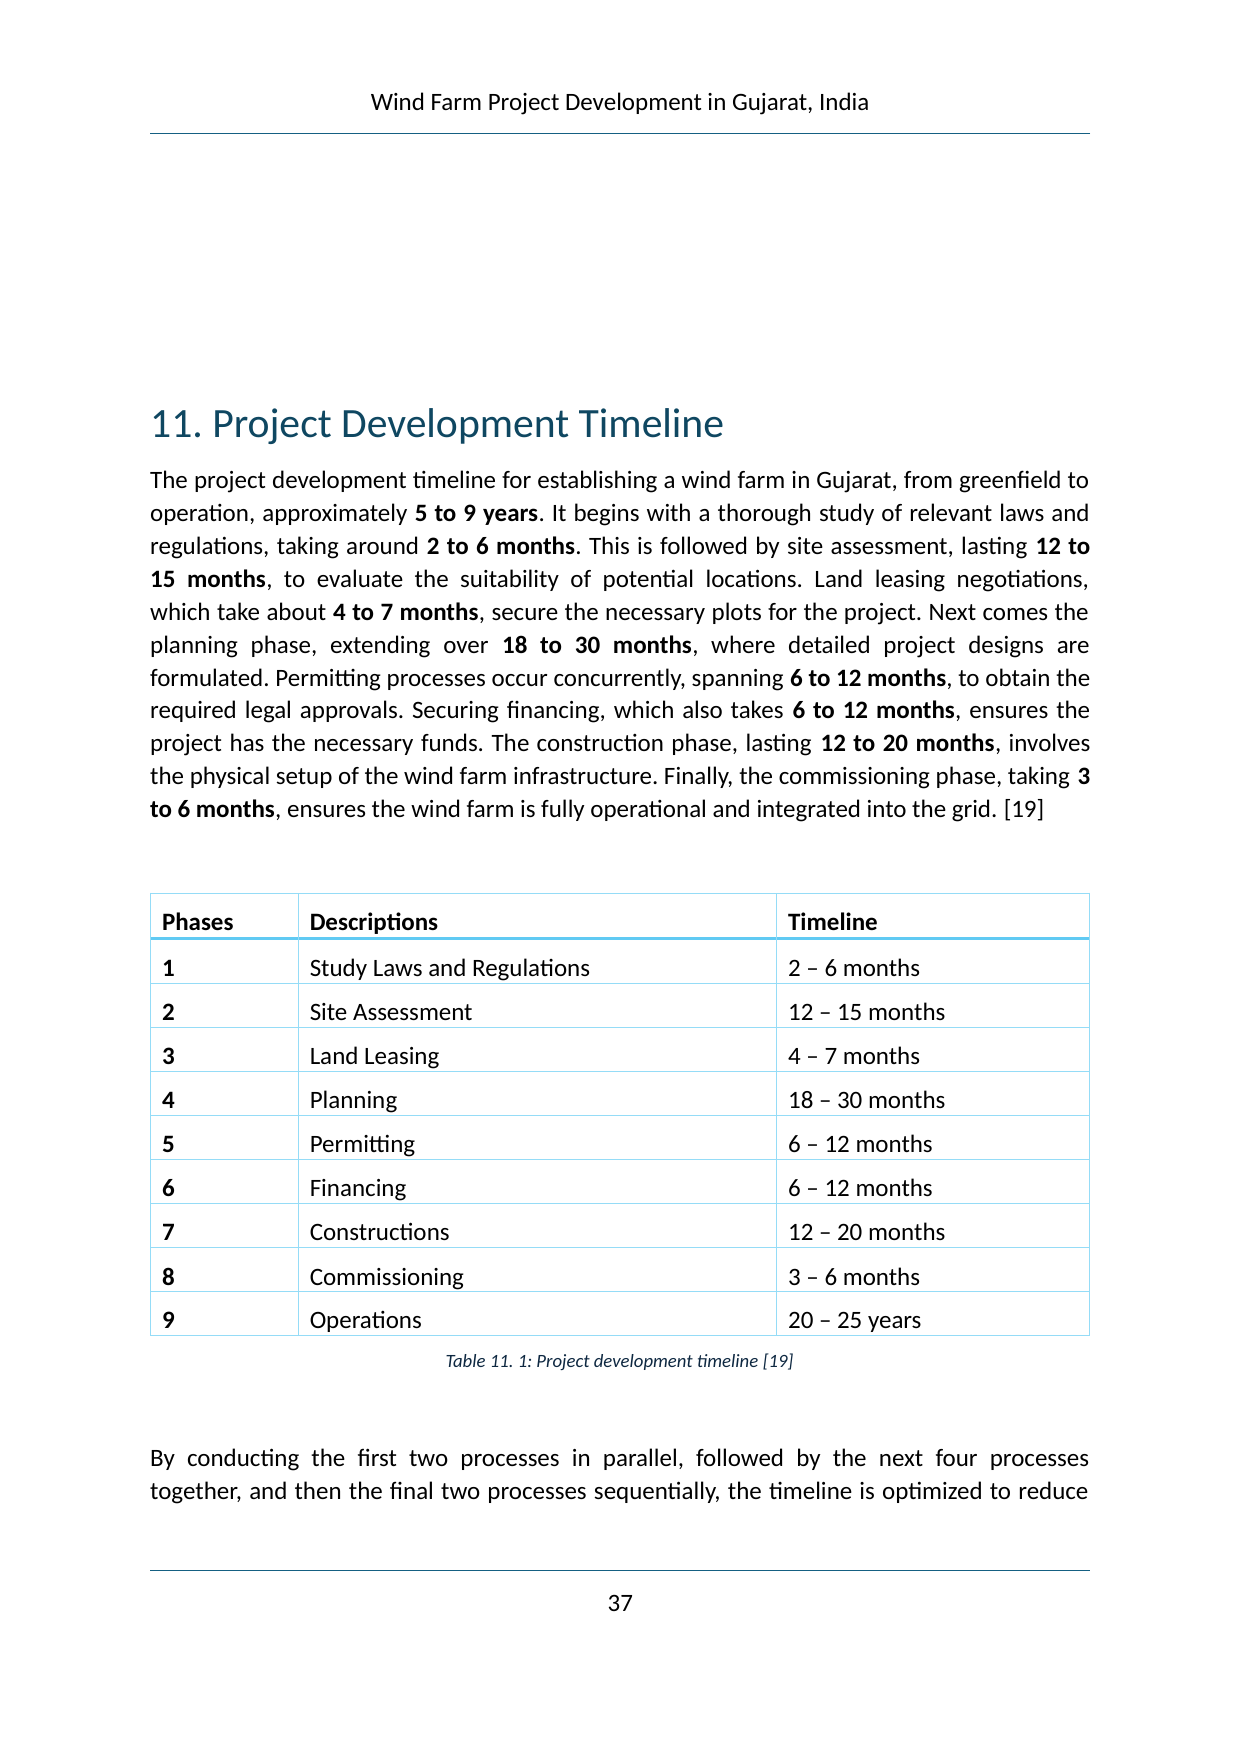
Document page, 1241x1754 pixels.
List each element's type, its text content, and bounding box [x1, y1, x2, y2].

table_header Phases [151, 894, 298, 937]
subtitle 11. Project Development Timeline [150, 397, 1090, 448]
table_cell Financing [299, 1160, 776, 1203]
table_cell 6 – 12 months [777, 1116, 1089, 1159]
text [150, 1442, 1090, 1506]
table_cell 7 [151, 1204, 298, 1247]
table_header Descriptions [299, 894, 776, 937]
table_cell 6 [151, 1160, 298, 1203]
table_cell 3 – 6 months [777, 1248, 1089, 1291]
table_cell Commissioning [299, 1248, 776, 1291]
table_cell 1 [151, 940, 298, 983]
table_cell 20 – 25 years [777, 1292, 1089, 1335]
table_cell 4 – 7 months [777, 1028, 1089, 1071]
table_cell 18 – 30 months [777, 1072, 1089, 1115]
table_cell Planning [299, 1072, 776, 1115]
table_cell 4 [151, 1072, 298, 1115]
table_cell 6 – 12 months [777, 1160, 1089, 1203]
table_cell 3 [151, 1028, 298, 1071]
table_cell 8 [151, 1248, 298, 1291]
table_cell 5 [151, 1116, 298, 1159]
table_cell 12 – 15 months [777, 984, 1089, 1027]
table_cell Operations [299, 1292, 776, 1335]
table_cell Study Laws and Regulations [299, 940, 776, 983]
table_cell 12 – 20 months [777, 1204, 1089, 1247]
text Table 11. 1: Project development timeline [150, 1349, 1090, 1372]
table_cell 9 [151, 1292, 298, 1335]
table_cell Permitting [299, 1116, 776, 1159]
table_cell 2 – 6 months [777, 940, 1089, 983]
table_cell Site Assessment [299, 984, 776, 1027]
table_cell Constructions [299, 1204, 776, 1247]
table_cell Land Leasing [299, 1028, 776, 1071]
table_cell 2 [151, 984, 298, 1027]
table_header Timeline [777, 894, 1089, 937]
text The project development timeline for establishing a wind farm in Gujarat, from greenfield to operation, approximately 5 to 9 years. It begins with a thorough study of relevant laws and regulations, taking around 2 to 6 months. This is followed by site assessment, lasting 12 to 15 months, to evaluate the suitability of potential locations. Land leasing negotiations, which take about 4 to 7 months, secure the necessary plots for the project. Next comes the planning phase, extending over 18 to 30 months, where detailed project designs are formulated. Permitting processes occur concurrently, spanning 6 to 12 months, to obtain the required legal approvals. Securing financing, which also takes 6 to 12 months, ensures the project has the necessary funds. The construction phase, lasting 12 to 20 months, involves the physical setup of the wind farm infrastructure. Finally, the commissioning phase, taking 3 to 6 months, ensures the wind farm is fully operational and integrated into the grid. [150, 464, 1090, 824]
